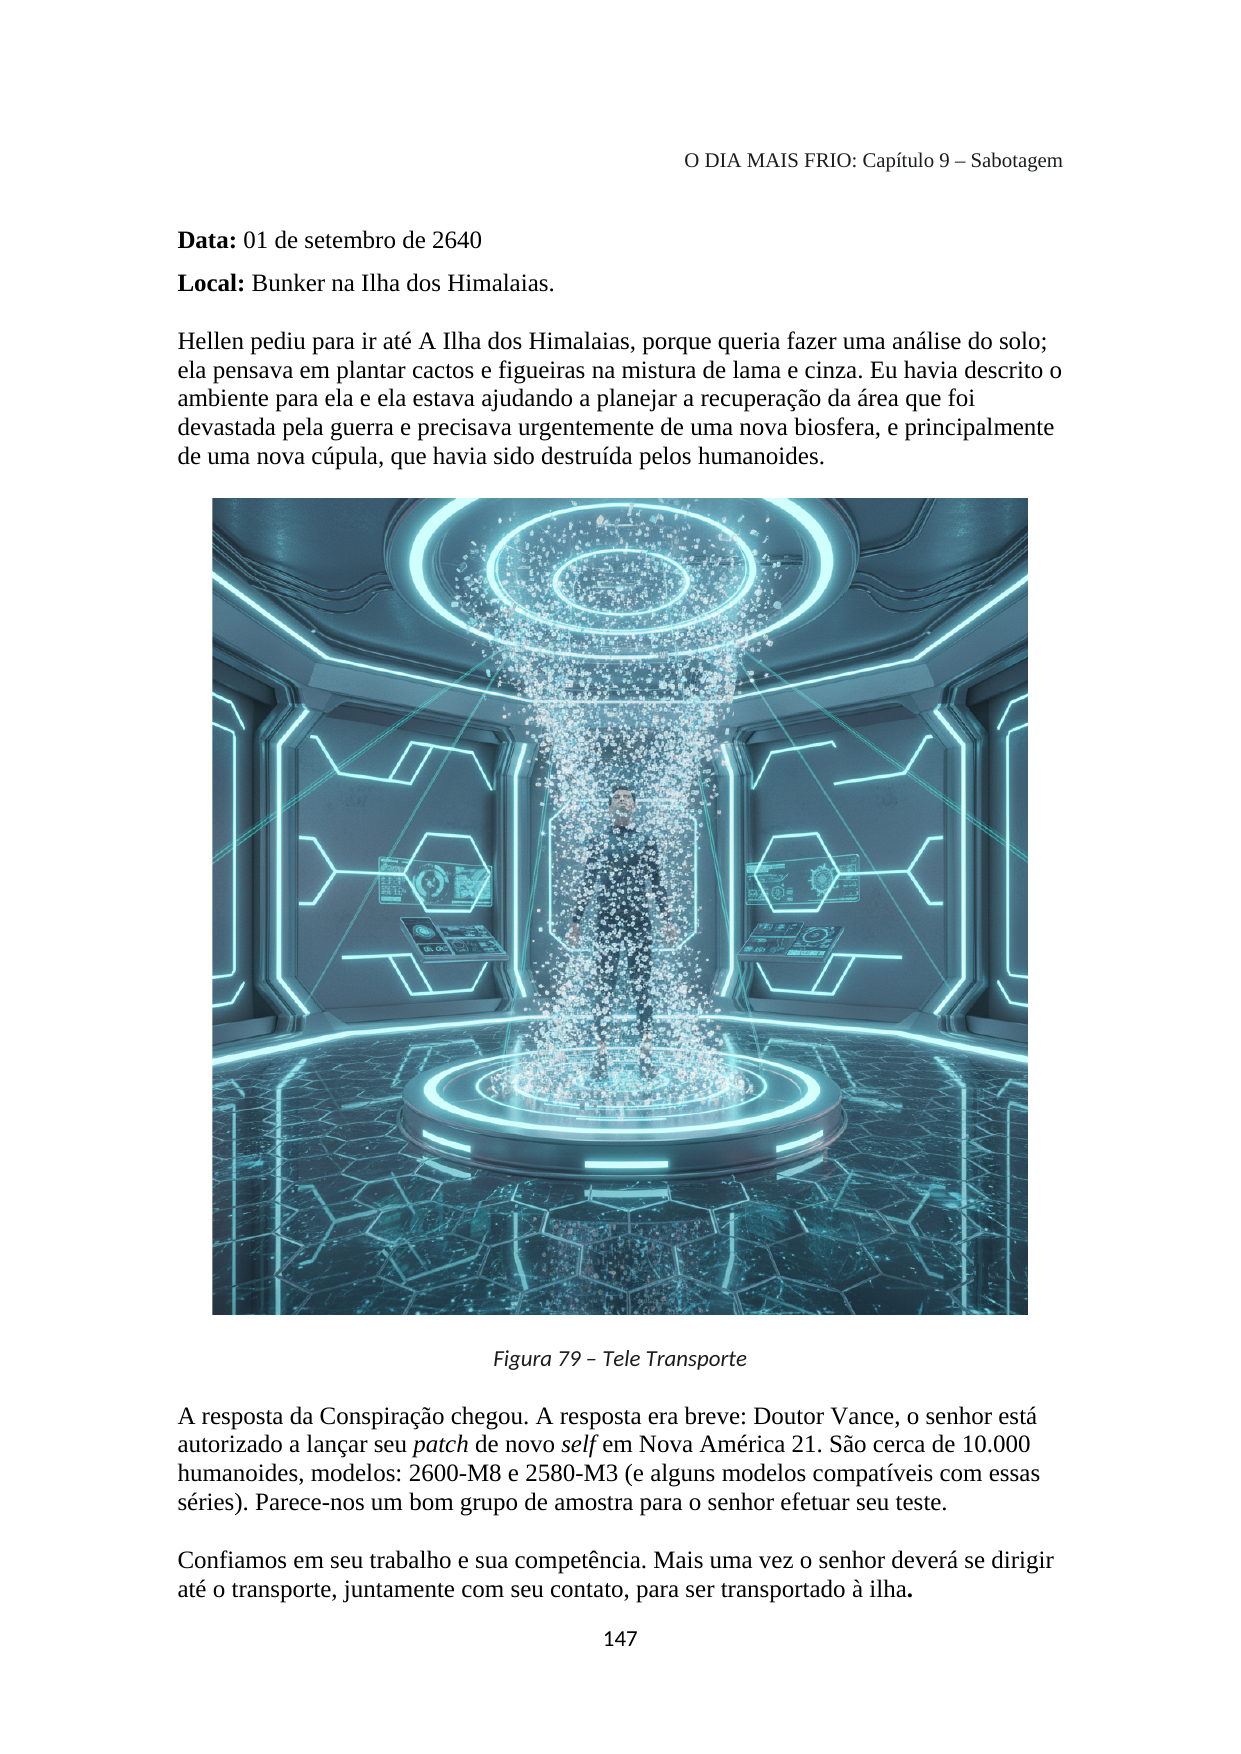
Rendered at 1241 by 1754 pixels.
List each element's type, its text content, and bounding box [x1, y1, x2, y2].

picture [212, 498, 1028, 1315]
text A resposta da Conspiração chegou. A resposta era breve: Doutor Vance, o senhor está autorizado a lançar seu patch de novo self em Nova América 21. São cerca de 10.000 humanoides, modelos: 2600-M8 e 2580-M3 (e alguns modelos compatíveis com essas séries). Parece-nos um bom grupo de amostra para o senhor efetuar seu teste. [177, 1401, 1063, 1516]
text Local: Bunker na Ilha dos Himalaias. [177, 268, 1063, 297]
text Confiamos em seu trabalho e sua competência. Mais uma vez o senhor deverá se dirigir até o transporte, juntamente com seu contato, para ser transportado à ilha. [177, 1545, 1063, 1602]
text O DIA MAIS FRIO: Capítulo 9 – Sabotagem [177, 148, 1063, 172]
text Data: 01 de setembro de 2640 [177, 225, 1063, 254]
text Figura 79 – Tele Transporte [177, 1344, 1063, 1372]
text Hellen pediu para ir até A Ilha dos Himalaias, porque queria fazer uma análise do solo; ela pensava em plantar cactos e figueiras na mistura de lama e cinza. Eu havia descrito o ambiente para ela e ela estava ajudando a planejar a recuperação da área que foi devastada pela guerra e precisava urgentemente de uma nova biosfera, e principalmente de uma nova cúpula, que havia sido destruída pelos humanoides. [177, 326, 1063, 470]
